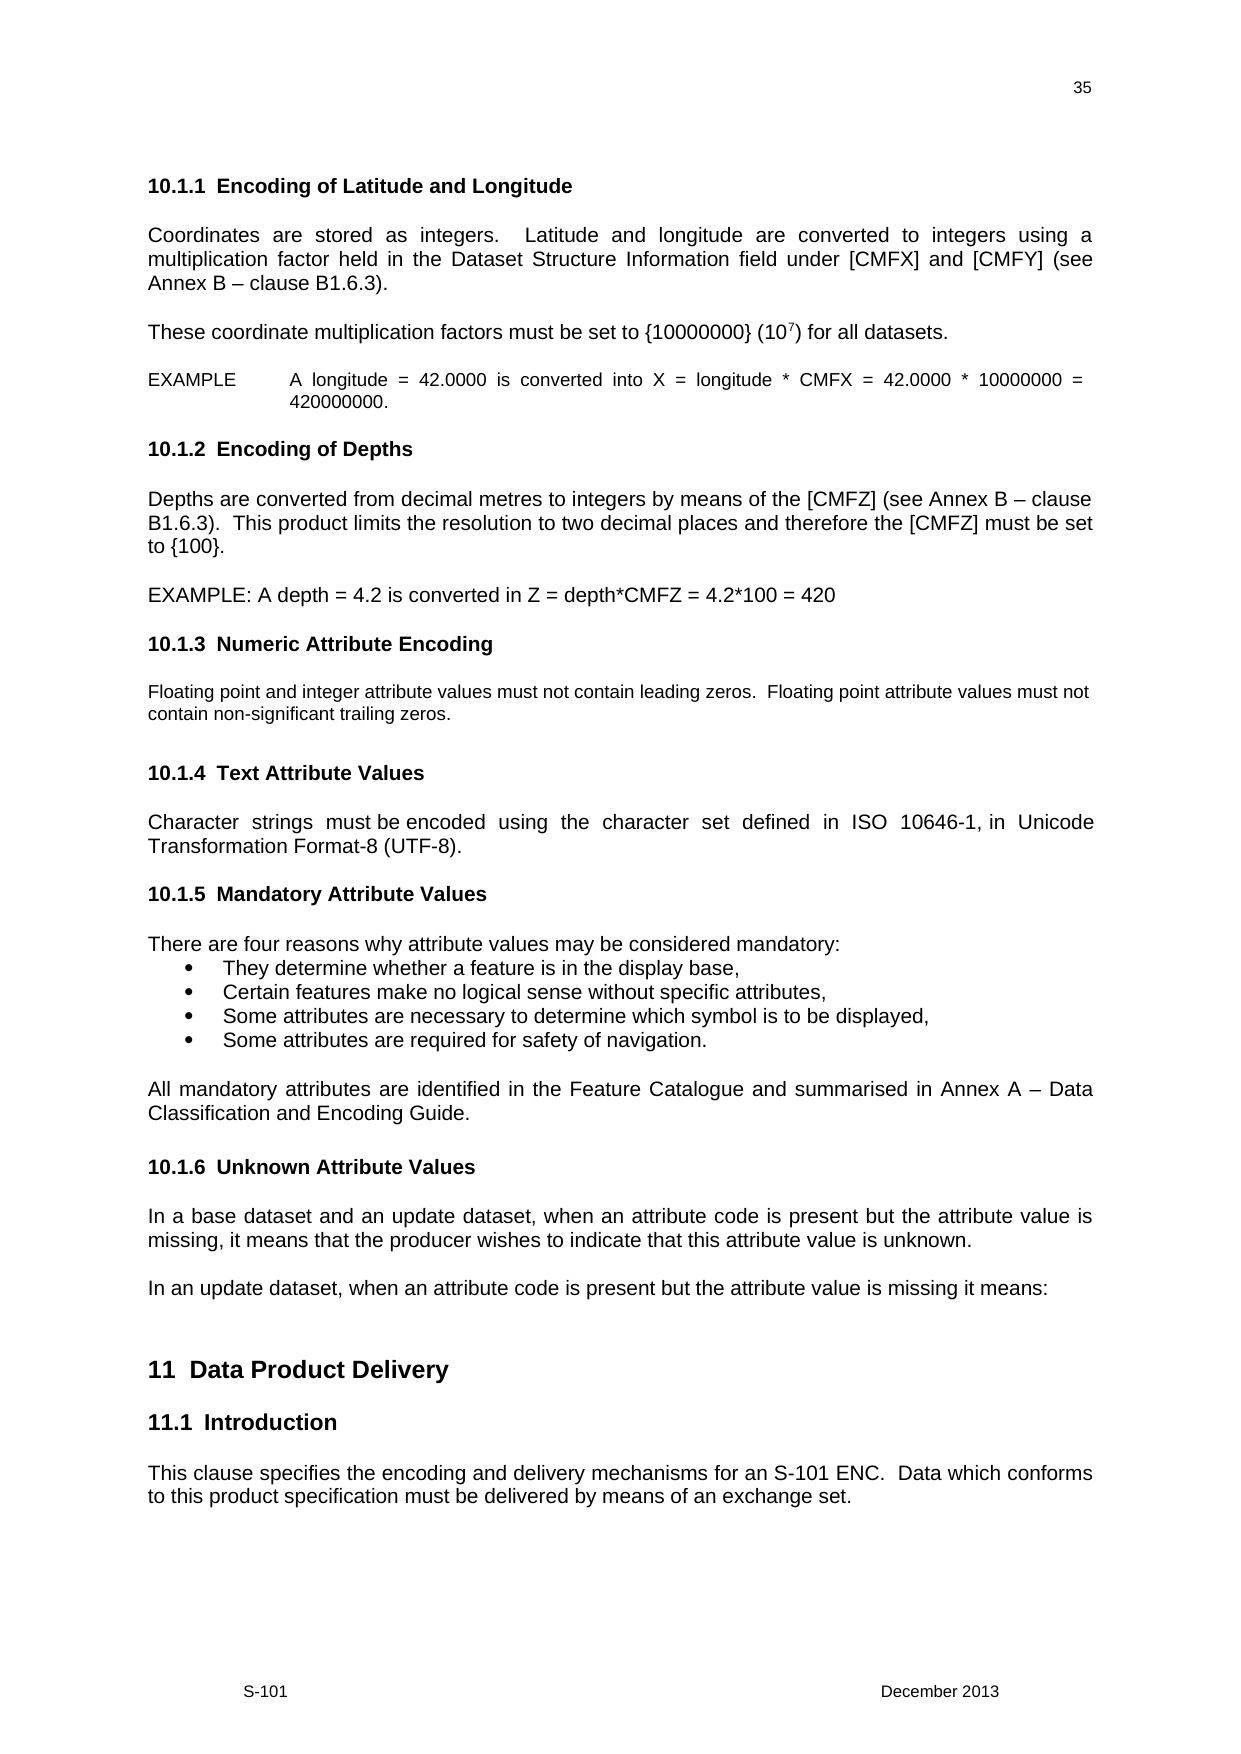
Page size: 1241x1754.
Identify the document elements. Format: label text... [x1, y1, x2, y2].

list Some attributes are required for safety of navigation. [185, 1028, 1094, 1052]
subtitle Encoding of Latitude and Longitude [148, 174, 1094, 198]
text In an update dataset, when an attribute code is present but the attribute value is missing it means: [148, 1276, 1094, 1300]
text These coordinate multiplication factors must be set to {10000000} (107) for all datasets. [148, 320, 1094, 344]
subtitle Encoding of Depths [148, 437, 1094, 461]
subtitle Unknown Attribute Values [148, 1155, 1094, 1179]
text Coordinates are stored as integers. Latitude and longitude are converted to integers using a multiplication factor held in the Dataset Structure Information field under [CMFX] and [CMFY] (see Annex B – clause B1.6.3). [148, 223, 1094, 295]
text In a base dataset and an update dataset, when an attribute code is present but the attribute value is missing, it means that the producer wishes to indicate that this attribute value is unknown. [148, 1204, 1094, 1252]
subtitle Numeric Attribute Encoding [148, 632, 1094, 656]
list Some attributes are necessary to determine which symbol is to be displayed, [185, 1004, 1094, 1028]
subtitle Mandatory Attribute Values [148, 883, 1094, 907]
subtitle Data Product Delivery [148, 1356, 1094, 1384]
subtitle Introduction [148, 1409, 1094, 1435]
text Floating point and integer attribute values must not contain leading zeros. Floating point attribute values must not contain non-significant trailing zeros. [148, 681, 1094, 724]
text This clause specifies the encoding and delivery mechanisms for an S-101 ENC. Data which conforms to this product specification must be delivered by means of an exchange set. [148, 1460, 1094, 1508]
list Certain features make no logical sense without specific attributes, [185, 979, 1094, 1004]
list They determine whether a feature is in the display base, [185, 956, 1094, 979]
text All mandatory attributes are identified in the Feature Catalogue and summarised in Annex A – Data Classification and Encoding Guide. [148, 1077, 1094, 1125]
text Depths are converted from decimal metres to integers by means of the [CMFZ] (see Annex B – clause B1.6.3). This product limits the resolution to two decimal places and therefore the [CMFZ] must be set to {100}. [148, 486, 1094, 558]
text EXAMPLE: A depth = 4.2 is converted in Z = depth*CMFZ = 4.2*100 = 420 [148, 583, 1094, 607]
text There are four reasons why attribute values may be considered mandatory: [148, 932, 1094, 956]
text Character strings must be encoded using the character set defined in ISO 10646-1, in Unicode Transformation Format-8 (UTF-8). [148, 810, 1094, 858]
text EXAMPLE A longitude = 42.0000 is converted into X = longitude * CMFX = 42.0000 * 10000000 = 420000000. [148, 369, 1094, 412]
subtitle Text Attribute Values [148, 761, 1094, 785]
